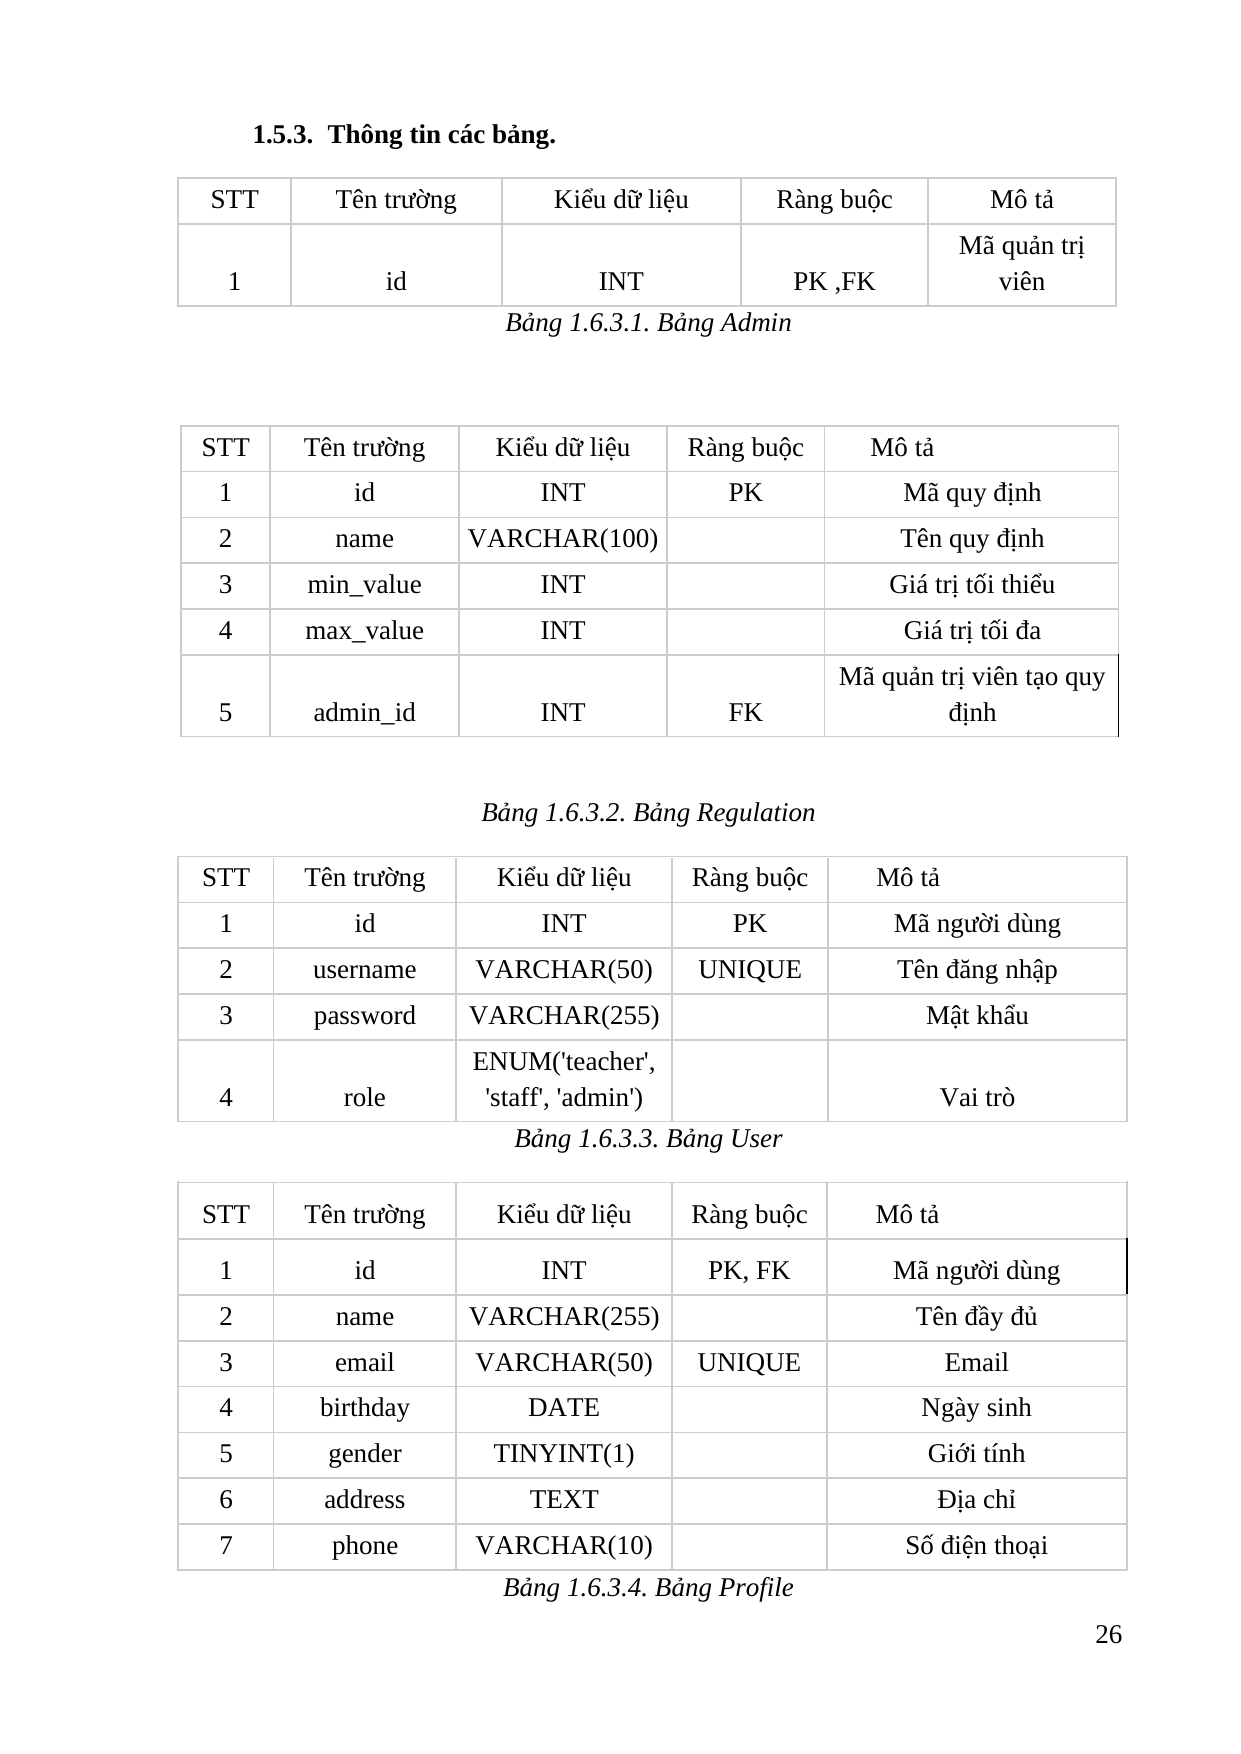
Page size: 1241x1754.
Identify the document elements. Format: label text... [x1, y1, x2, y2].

table_cell Mã quản trị viên tạo quy định [825, 656, 1118, 736]
table_cell INT [460, 610, 666, 654]
table_header Ràng buộc [673, 857, 828, 901]
table_header STT [182, 427, 269, 471]
subtitle Thông tin các bảng. [252, 118, 1122, 149]
table_header Tên trường [271, 427, 458, 471]
table_cell 6 [179, 1479, 273, 1523]
table_cell VARCHAR(50) [457, 1342, 671, 1386]
text Bảng 1.6.3.3. Bảng User [177, 1122, 1122, 1153]
table_header Ràng buộc [742, 179, 927, 223]
table_cell birthday [274, 1387, 455, 1431]
table_cell INT [457, 1240, 671, 1294]
table_header Ràng buộc [668, 427, 824, 471]
table_cell Mã quản trị viên [929, 225, 1115, 305]
table_cell username [274, 949, 455, 993]
table_cell 2 [179, 1296, 273, 1340]
table_cell name [271, 518, 458, 562]
table_cell Tên đăng nhập [829, 949, 1126, 993]
table_cell 5 [182, 656, 269, 736]
table_header Mô tả [829, 857, 1126, 901]
table_cell Tên quy định [825, 518, 1118, 562]
table_cell 4 [179, 1041, 273, 1121]
table_cell id [274, 1240, 455, 1294]
table_cell email [274, 1342, 455, 1386]
table_cell 1 [179, 903, 273, 947]
table_header STT [179, 1183, 273, 1238]
table_cell INT [460, 564, 666, 608]
table_cell VARCHAR(50) [457, 949, 671, 993]
table_cell Email [828, 1342, 1126, 1386]
table_cell phone [274, 1525, 455, 1569]
table_header Tên trường [274, 857, 456, 901]
table_cell [668, 518, 824, 562]
table_cell PK [668, 472, 824, 516]
table_cell 5 [179, 1433, 273, 1477]
table_cell 3 [179, 995, 273, 1039]
table_cell ENUM('teacher', 'staff', 'admin') [457, 1041, 671, 1121]
table_cell VARCHAR(255) [457, 1296, 671, 1340]
table_header STT [179, 179, 290, 223]
table_cell PK, FK [673, 1240, 826, 1294]
text Bảng 1.6.3.4. Bảng Profile [177, 1571, 1122, 1602]
table_header Kiểu dữ liệu [457, 1183, 671, 1238]
table_cell 2 [182, 518, 269, 562]
table_cell Mã người dùng [828, 1240, 1126, 1294]
table_cell 7 [179, 1525, 273, 1569]
table_header STT [179, 857, 273, 901]
text Bảng 1.6.3.2. Bảng Regulation [177, 796, 1122, 828]
table_cell admin_id [271, 656, 458, 736]
table_cell 3 [182, 564, 269, 608]
table_cell VARCHAR(10) [457, 1525, 671, 1569]
table_header Tên trường [292, 179, 501, 223]
table_cell [673, 1041, 827, 1121]
table_cell [673, 1433, 826, 1477]
table_cell INT [503, 225, 740, 305]
table_cell [673, 1387, 826, 1431]
table_cell [673, 1479, 826, 1523]
table_cell VARCHAR(100) [460, 518, 666, 562]
table_header Mô tả [929, 179, 1115, 223]
table_cell PK [673, 903, 827, 947]
table_cell role [274, 1041, 455, 1121]
table_cell Địa chỉ [828, 1479, 1126, 1523]
table_cell [668, 564, 824, 608]
table_cell id [274, 903, 455, 947]
table_header Tên trường [274, 1183, 455, 1238]
table_cell 2 [179, 949, 273, 993]
table_cell TEXT [457, 1479, 671, 1523]
table_header Mô tả [828, 1183, 1126, 1238]
table_cell id [271, 472, 458, 516]
table_cell name [274, 1296, 455, 1340]
table_cell Ngày sinh [828, 1387, 1126, 1431]
table_cell Giá trị tối đa [825, 610, 1118, 654]
table_cell [668, 610, 824, 654]
table_header Ràng buộc [673, 1183, 826, 1238]
table_cell 1 [179, 225, 290, 305]
table_cell Số điện thoại [828, 1525, 1126, 1569]
table_cell 1 [182, 472, 269, 516]
table_cell [673, 1525, 826, 1569]
table_cell gender [274, 1433, 455, 1477]
table_cell 4 [182, 610, 269, 654]
table_cell TINYINT(1) [457, 1433, 671, 1477]
table_cell VARCHAR(255) [457, 995, 671, 1039]
table_header Mô tả [825, 427, 1118, 471]
table_header Kiểu dữ liệu [460, 427, 666, 471]
table_cell UNIQUE [673, 949, 827, 993]
table_cell [673, 995, 827, 1039]
table_cell INT [457, 903, 671, 947]
table_cell address [274, 1479, 455, 1523]
table_cell DATE [457, 1387, 671, 1431]
table_cell [673, 1296, 826, 1340]
table_header Kiểu dữ liệu [503, 179, 740, 223]
table_cell Giới tính [828, 1433, 1126, 1477]
table_cell PK ,FK [742, 225, 927, 305]
table_header Kiểu dữ liệu [457, 857, 672, 901]
table_cell max_value [271, 610, 458, 654]
table_cell 4 [179, 1387, 273, 1431]
table_cell password [274, 995, 455, 1039]
table_cell min_value [271, 564, 458, 608]
table_cell Mã người dùng [829, 903, 1126, 947]
table_cell 1 [179, 1240, 273, 1294]
table_cell 3 [179, 1342, 273, 1386]
table_cell Giá trị tối thiểu [825, 564, 1118, 608]
table_cell INT [460, 656, 666, 736]
table_cell Mã quy định [825, 472, 1118, 516]
table_cell Vai trò [829, 1041, 1126, 1121]
table_cell INT [460, 472, 666, 516]
table_cell id [292, 225, 501, 305]
table_cell FK [668, 656, 824, 736]
table_cell UNIQUE [673, 1342, 826, 1386]
table_cell Mật khẩu [829, 995, 1126, 1039]
table_cell Tên đầy đủ [828, 1296, 1126, 1340]
text Bảng 1.6.3.1. Bảng Admin [177, 306, 1122, 338]
